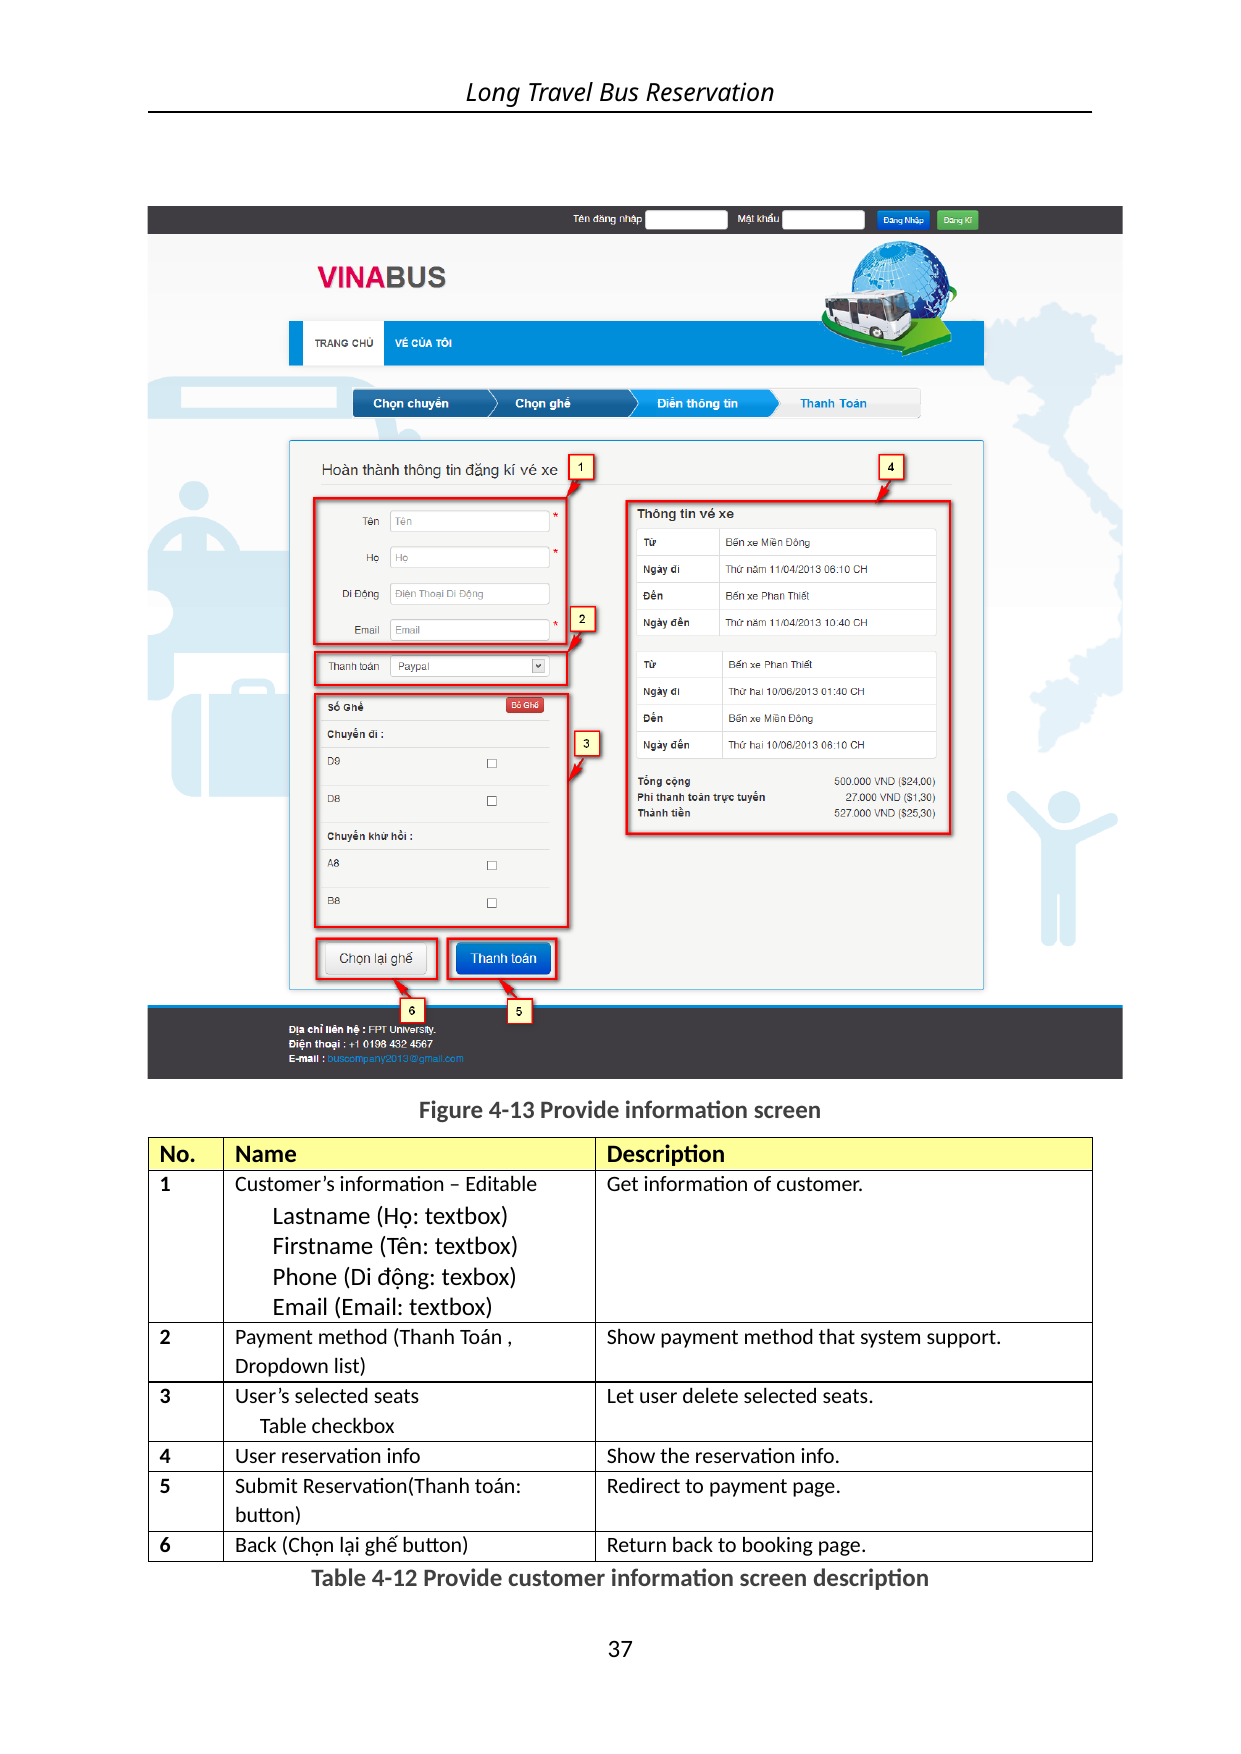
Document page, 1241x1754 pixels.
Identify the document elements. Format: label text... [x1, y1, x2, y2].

table_cell User reservation info [224, 1442, 595, 1471]
table_cell 6 [149, 1532, 223, 1561]
table_header Name [224, 1138, 595, 1169]
picture [147, 206, 1123, 1079]
table_cell Submit Reservation(Thanh toán: button) [224, 1472, 595, 1531]
table_cell Back (Chọn lại ghế button) [224, 1532, 595, 1561]
table_cell Payment method (Thanh Toán , Dropdown list) [224, 1323, 595, 1381]
table_cell Get information of customer. [596, 1171, 1092, 1322]
table_cell User’s selected seats Table checkbox [224, 1383, 595, 1441]
table_cell Show the reservation info. [596, 1442, 1092, 1471]
table_cell 5 [149, 1472, 223, 1531]
table_cell Show payment method that system support. [596, 1323, 1092, 1381]
table_cell Let user delete selected seats. [596, 1383, 1092, 1441]
table_cell 3 [149, 1383, 223, 1441]
table_header No. [149, 1138, 223, 1169]
table_cell Customer’s information – Editable Lastname (Họ: textbox) Firstname (Tên: textbox) Phone (Di động: texbox) Email (Email: textbox) [224, 1171, 595, 1322]
table_cell Return back to booking page. [596, 1532, 1092, 1561]
table_cell 2 [149, 1323, 223, 1381]
table_header Description [596, 1138, 1092, 1169]
table_cell 1 [149, 1171, 223, 1322]
table_cell Redirect to payment page. [596, 1472, 1092, 1531]
table_cell 4 [149, 1442, 223, 1471]
